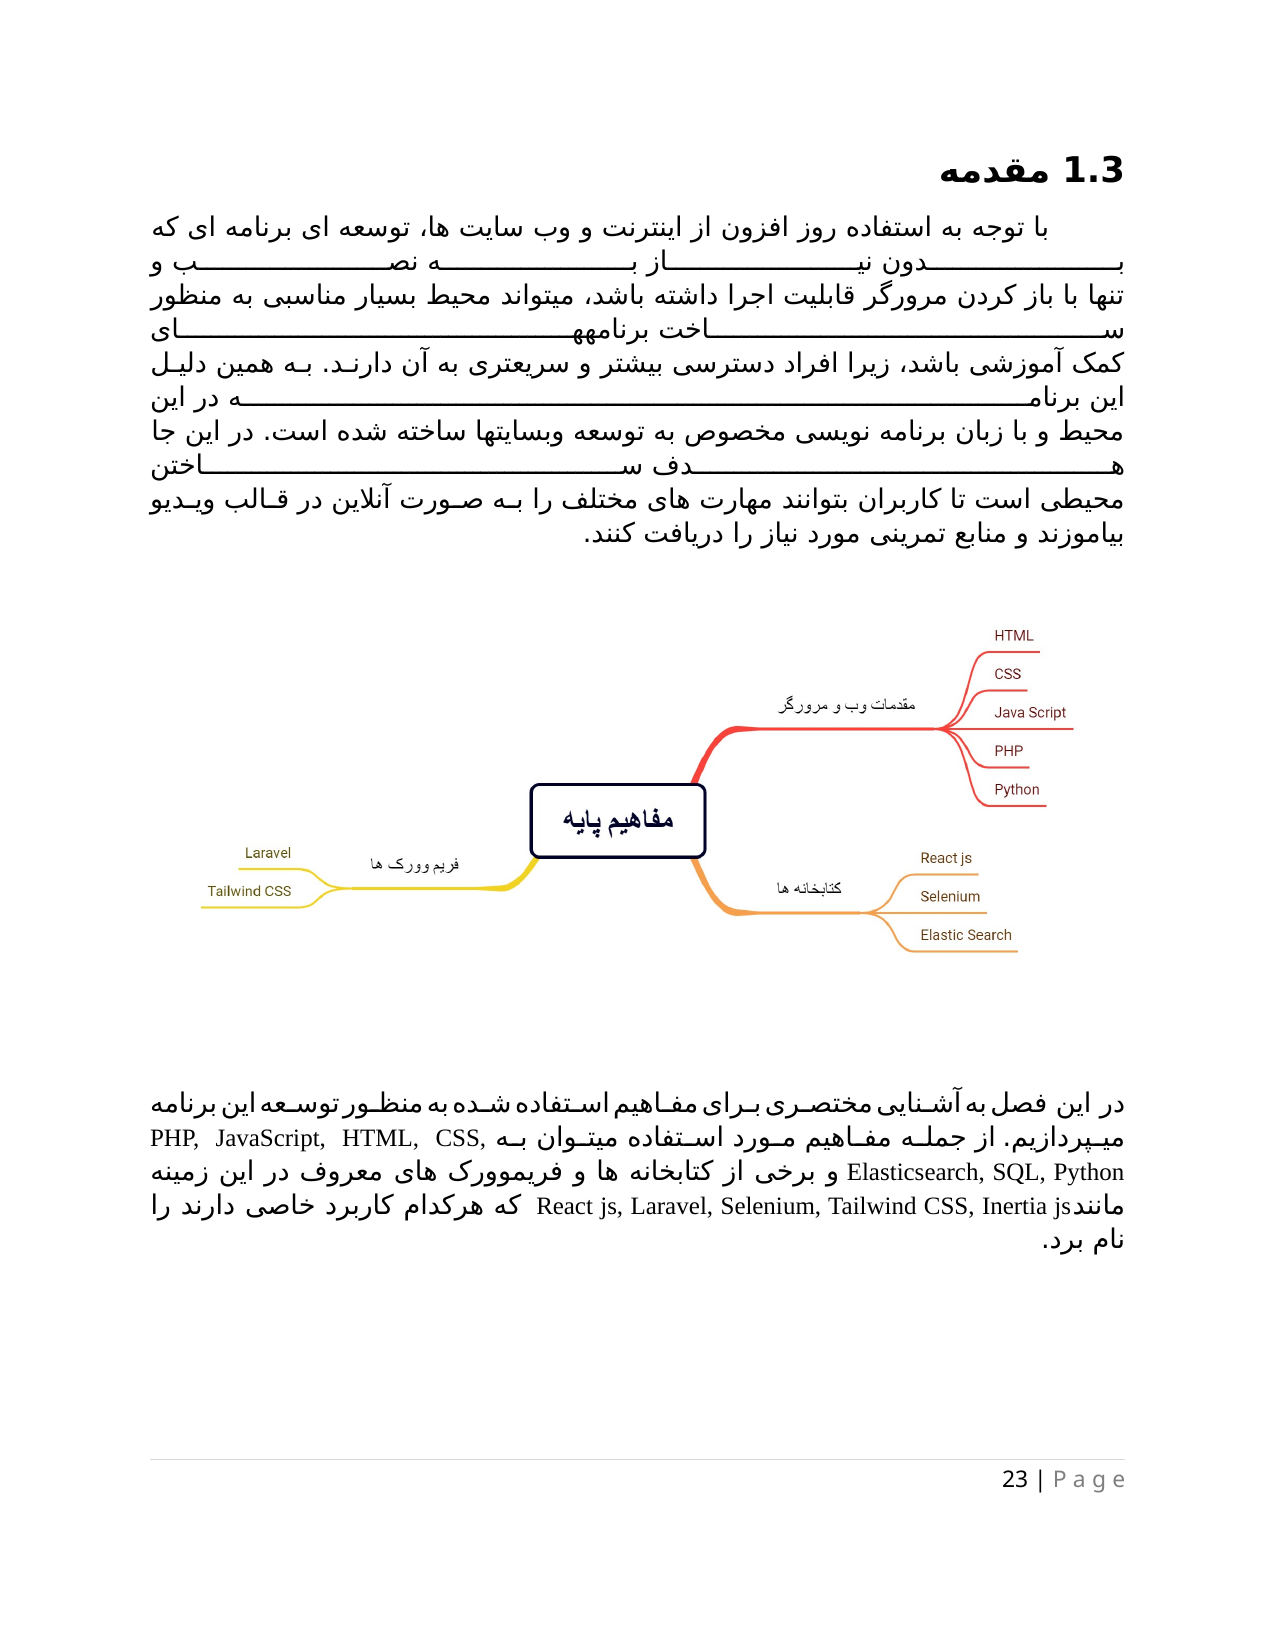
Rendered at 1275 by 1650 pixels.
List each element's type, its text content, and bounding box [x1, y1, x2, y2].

text با توجه به استفاده روز افزون از اینترنت و وب سایت ها، توسعه ای برنامه ای که بدون نیاز به نصب و تنها با باز کردن مرورگر قابلیت اجرا داشته باشد، میتواند محیط بسیار مناسبی به منظور ساخت برنامههای کمک آموزشی باشد، زیرا افراد دسترسی بیشتر و سریعتری به آن دارند. به همین دلیل این برنامه در این محیط و با زبان برنامه نویسی مخصوص به توسعه وبسایتها ساخته شده است. در این جا هدف ساختن محیطی است تا کاربران بتوانند مهارت های مختلف را به صورت آنلاین در قالب ویدیو بیاموزند و منابع تمرینی مورد نیاز را دریافت کنند. [150, 211, 1125, 549]
picture [150, 568, 1125, 1068]
text در این فصل به آشنایی مختصری برای مفاهیم استفاده شده به منظور توسعه این برنامه میپردازیم. از جمله مفاهیم مورد استفاده میتوان به PHP, JavaScript, HTML, CSS, Elasticsearch, SQL, Python و برخی از کتابخانه ها و فریموورک های معروف در این زمینه مانندReact js, Laravel, Selenium, Tailwind CSS, Inertia js که هرکدام کاربرد خاصی دارند را نام برد. [150, 1087, 1125, 1255]
subtitle 1.3 مقدمه [150, 150, 1125, 191]
